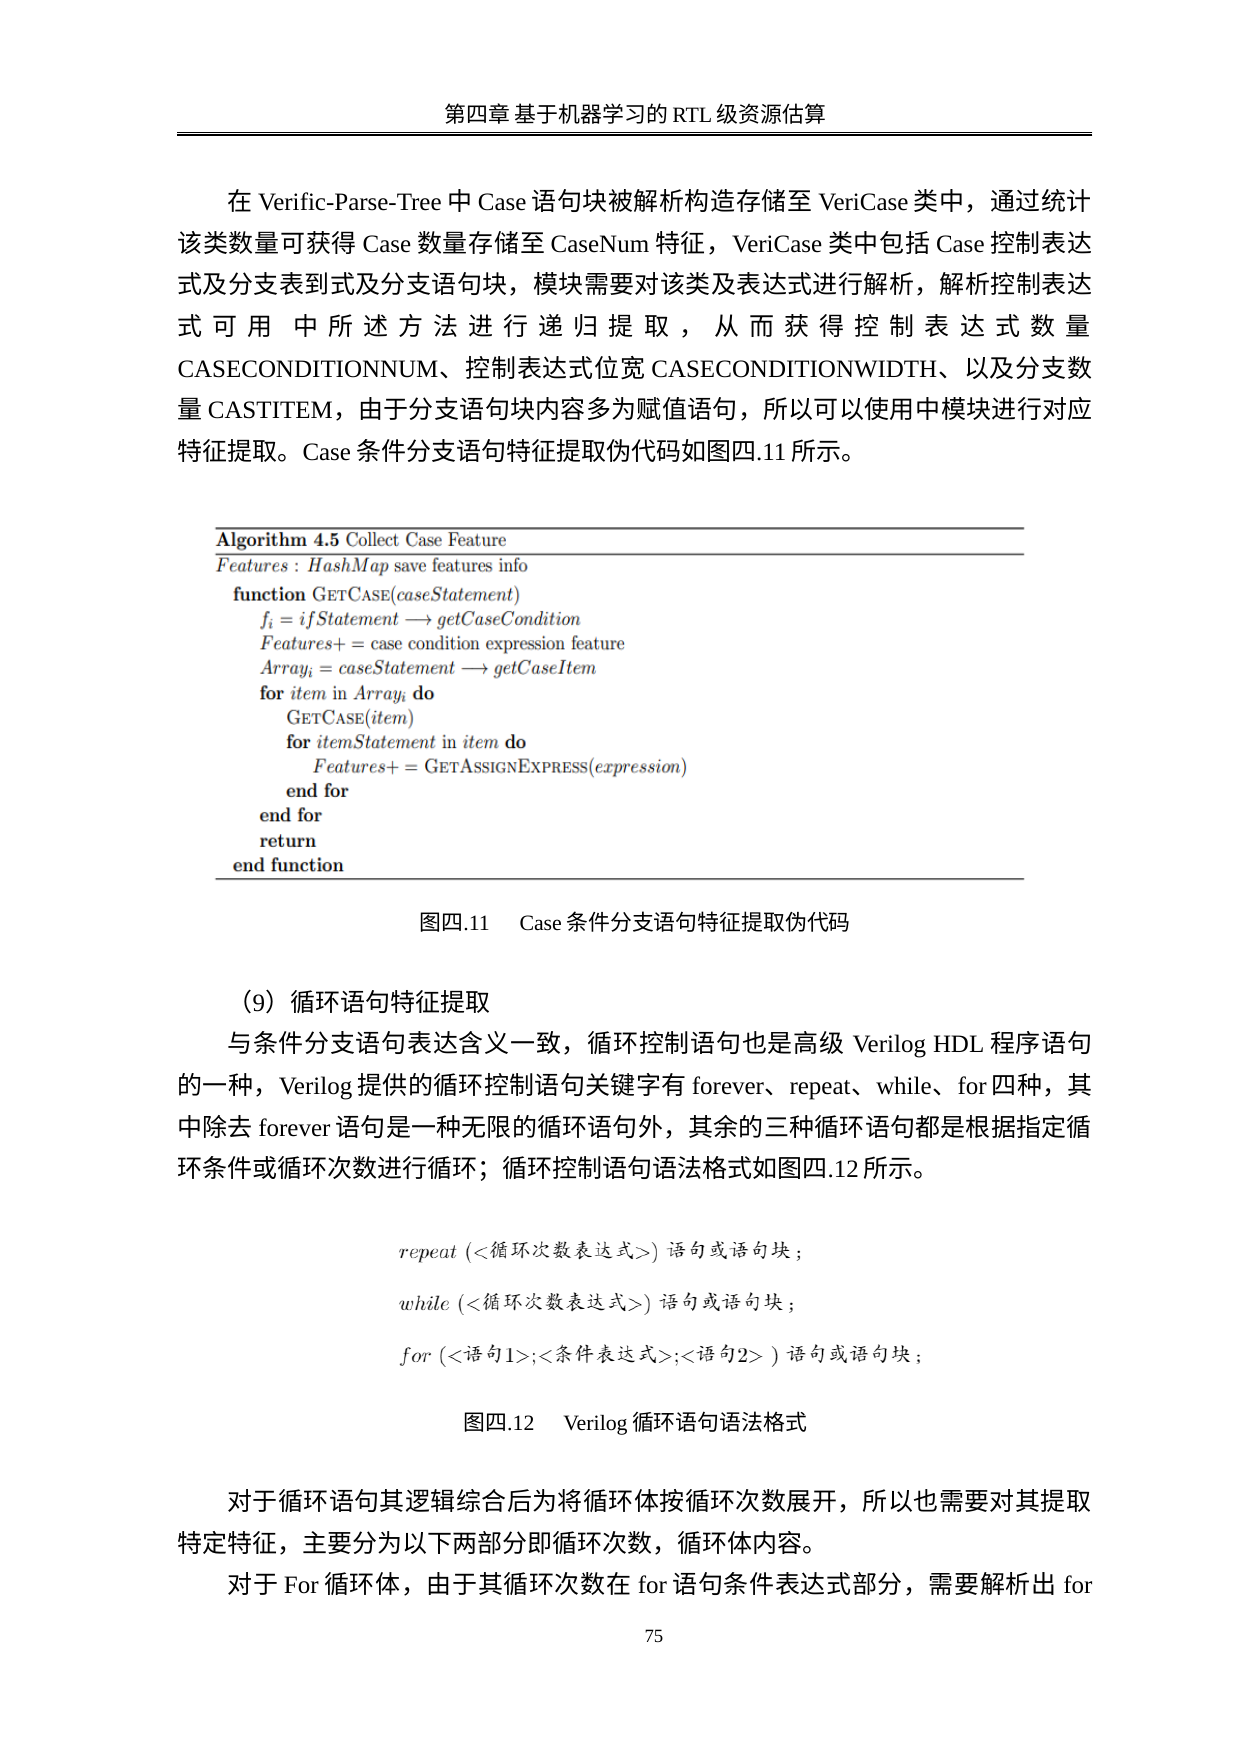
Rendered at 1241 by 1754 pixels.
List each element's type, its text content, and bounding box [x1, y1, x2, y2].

text 对于循环语句其逻辑综合后为将循环体按循环次数展开，所以也需要对其提取特定特征，主要分为以下两部分即循环次数，循环体内容。 [177, 1477, 1092, 1560]
text 在Verific-Parse-Tree中Case语句块被解析构造存储至VeriCase类中，通过统计该类数量可获得Case数量存储至CaseNum特征，VeriCase类中包括Case控制表达式及分支表到式及分支语句块，模块需要对该类及表达式进行解析，解析控制表达式可用0中所述方法进行递归提取，从而获得控制表达式数量CASECONDITIONNUM、控制表达式位宽CASECONDITIONWIDTH、以及分支数量CASTITEM，由于分支语句块内容多为赋值语句，所以可以使用0中模块进行对应特征提取。Case条件分支语句特征提取伪代码如图4.11所示。 [177, 177, 1092, 469]
text Case条件分支语句特征提取伪代码 [177, 905, 1092, 937]
picture [355, 1227, 966, 1392]
text （9）循环语句特征提取 [177, 978, 1092, 1019]
text 与条件分支语句表达含义一致，循环控制语句也是高级Verilog HDL程序语句的一种，Verilog提供的循环控制语句关键字有forever、repeat、while、for四种，其中除去forever语句是一种无限的循环语句外，其余的三种循环语句都是根据指定循环条件或循环次数进行循环；循环控制语句语法格式如图4.12所示。 [177, 1019, 1092, 1186]
text Verilog循环语句语法格式 [177, 1404, 1092, 1436]
picture [202, 510, 1057, 893]
